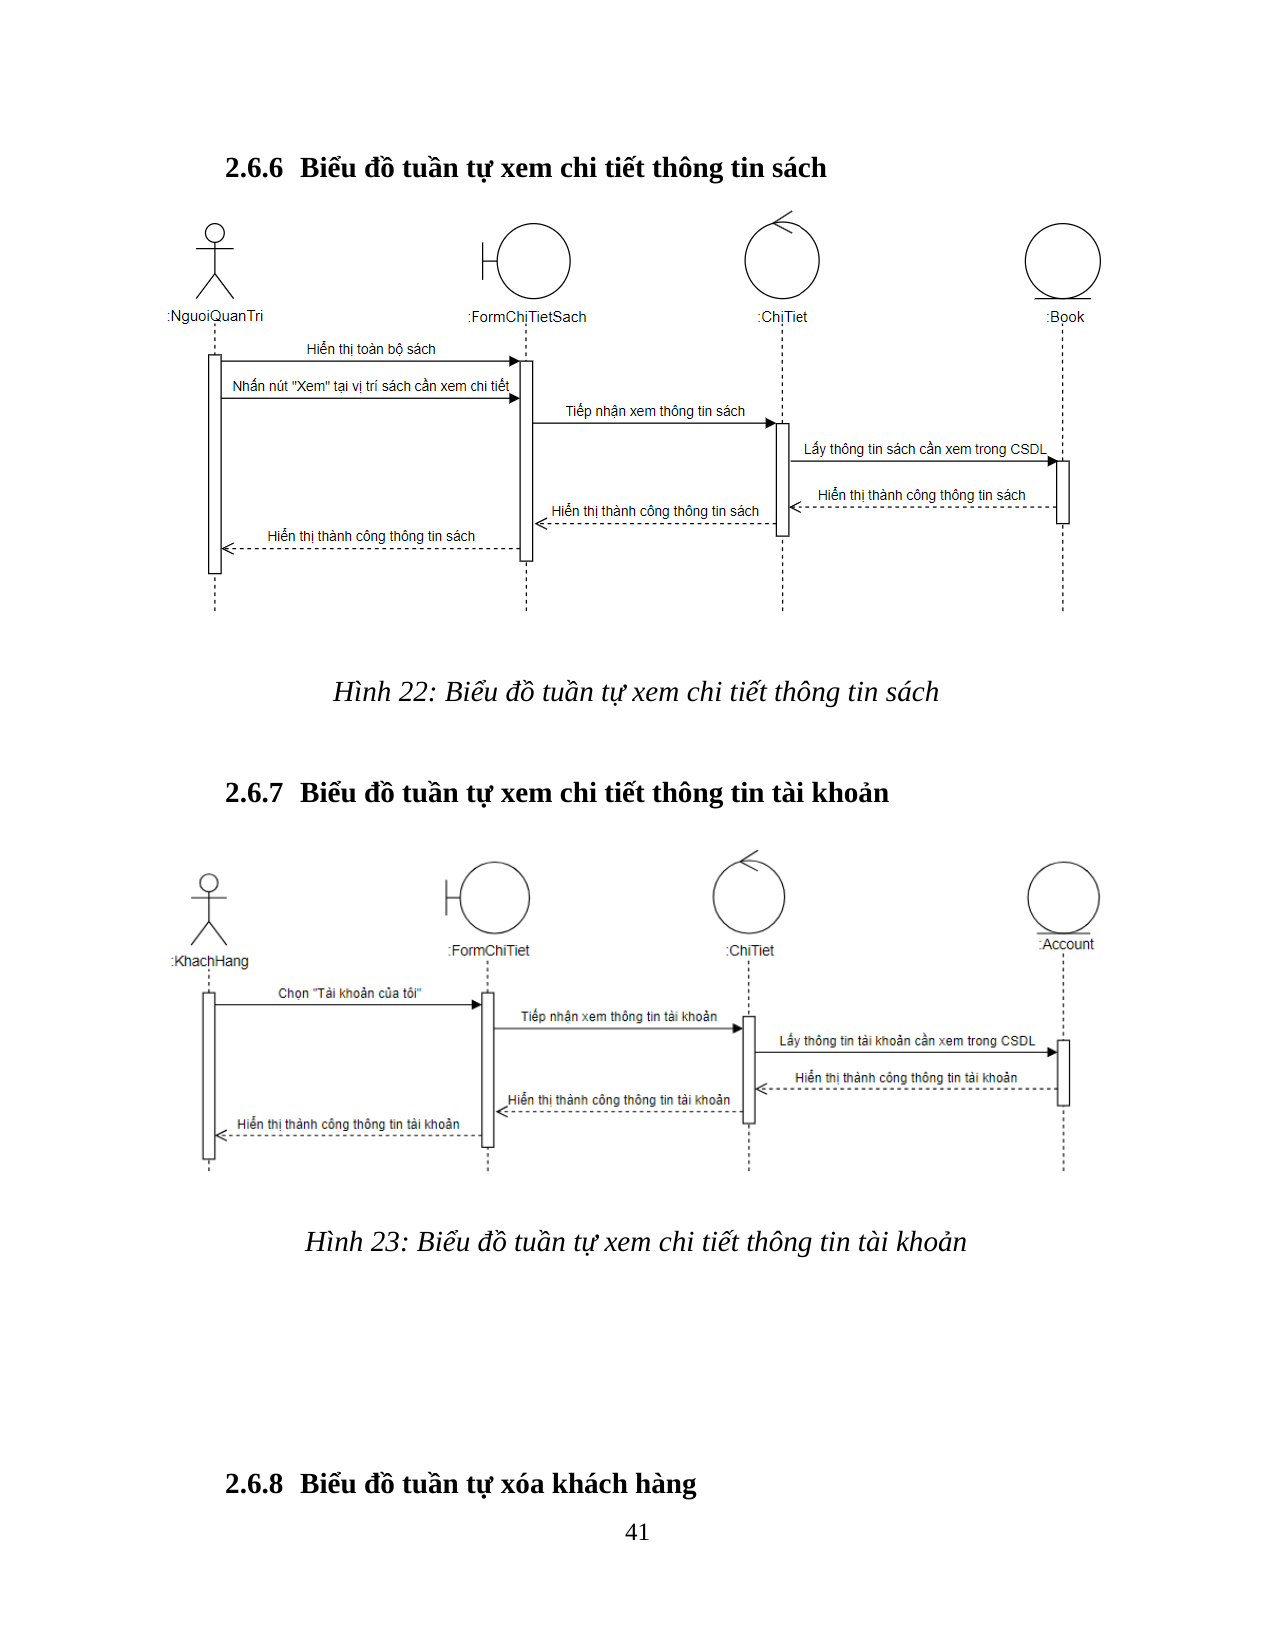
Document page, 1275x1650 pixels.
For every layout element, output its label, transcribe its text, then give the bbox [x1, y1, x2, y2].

list Biểu đồ tuần tự xem chi tiết thông tin tài khoản [225, 775, 1125, 809]
text Hình 22: Biểu đồ tuần tự xem chi tiết thông tin sách [150, 674, 1125, 708]
picture [150, 831, 1125, 1206]
text Hình 23: Biểu đồ tuần tự xem chi tiết thông tin tài khoản [150, 1224, 1125, 1258]
list Biểu đồ tuần tự xem chi tiết thông tin sách [225, 150, 1125, 183]
picture [150, 206, 1125, 656]
list Biểu đồ tuần tự xóa khách hàng [225, 1466, 1125, 1500]
